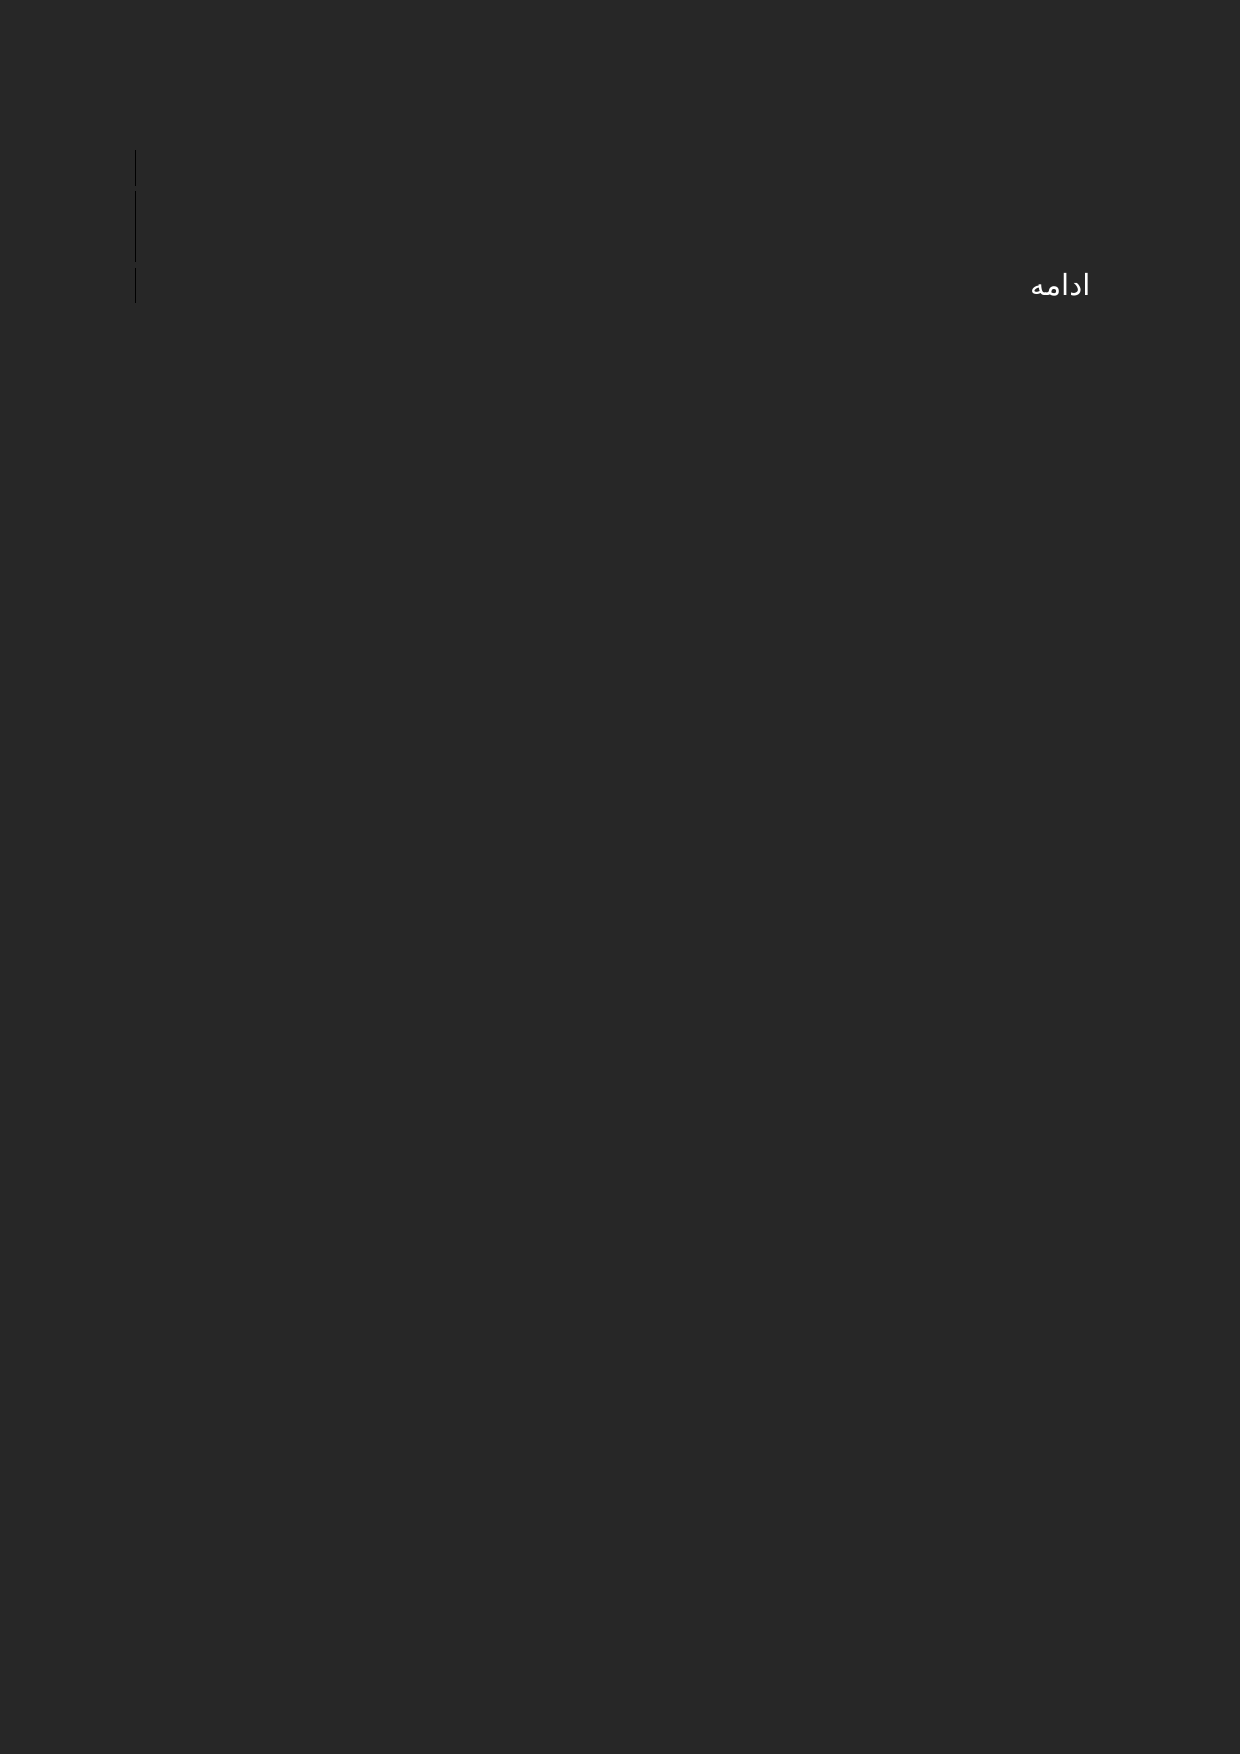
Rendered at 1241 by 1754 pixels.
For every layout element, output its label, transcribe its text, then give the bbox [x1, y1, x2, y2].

text ادامه [150, 267, 1090, 303]
